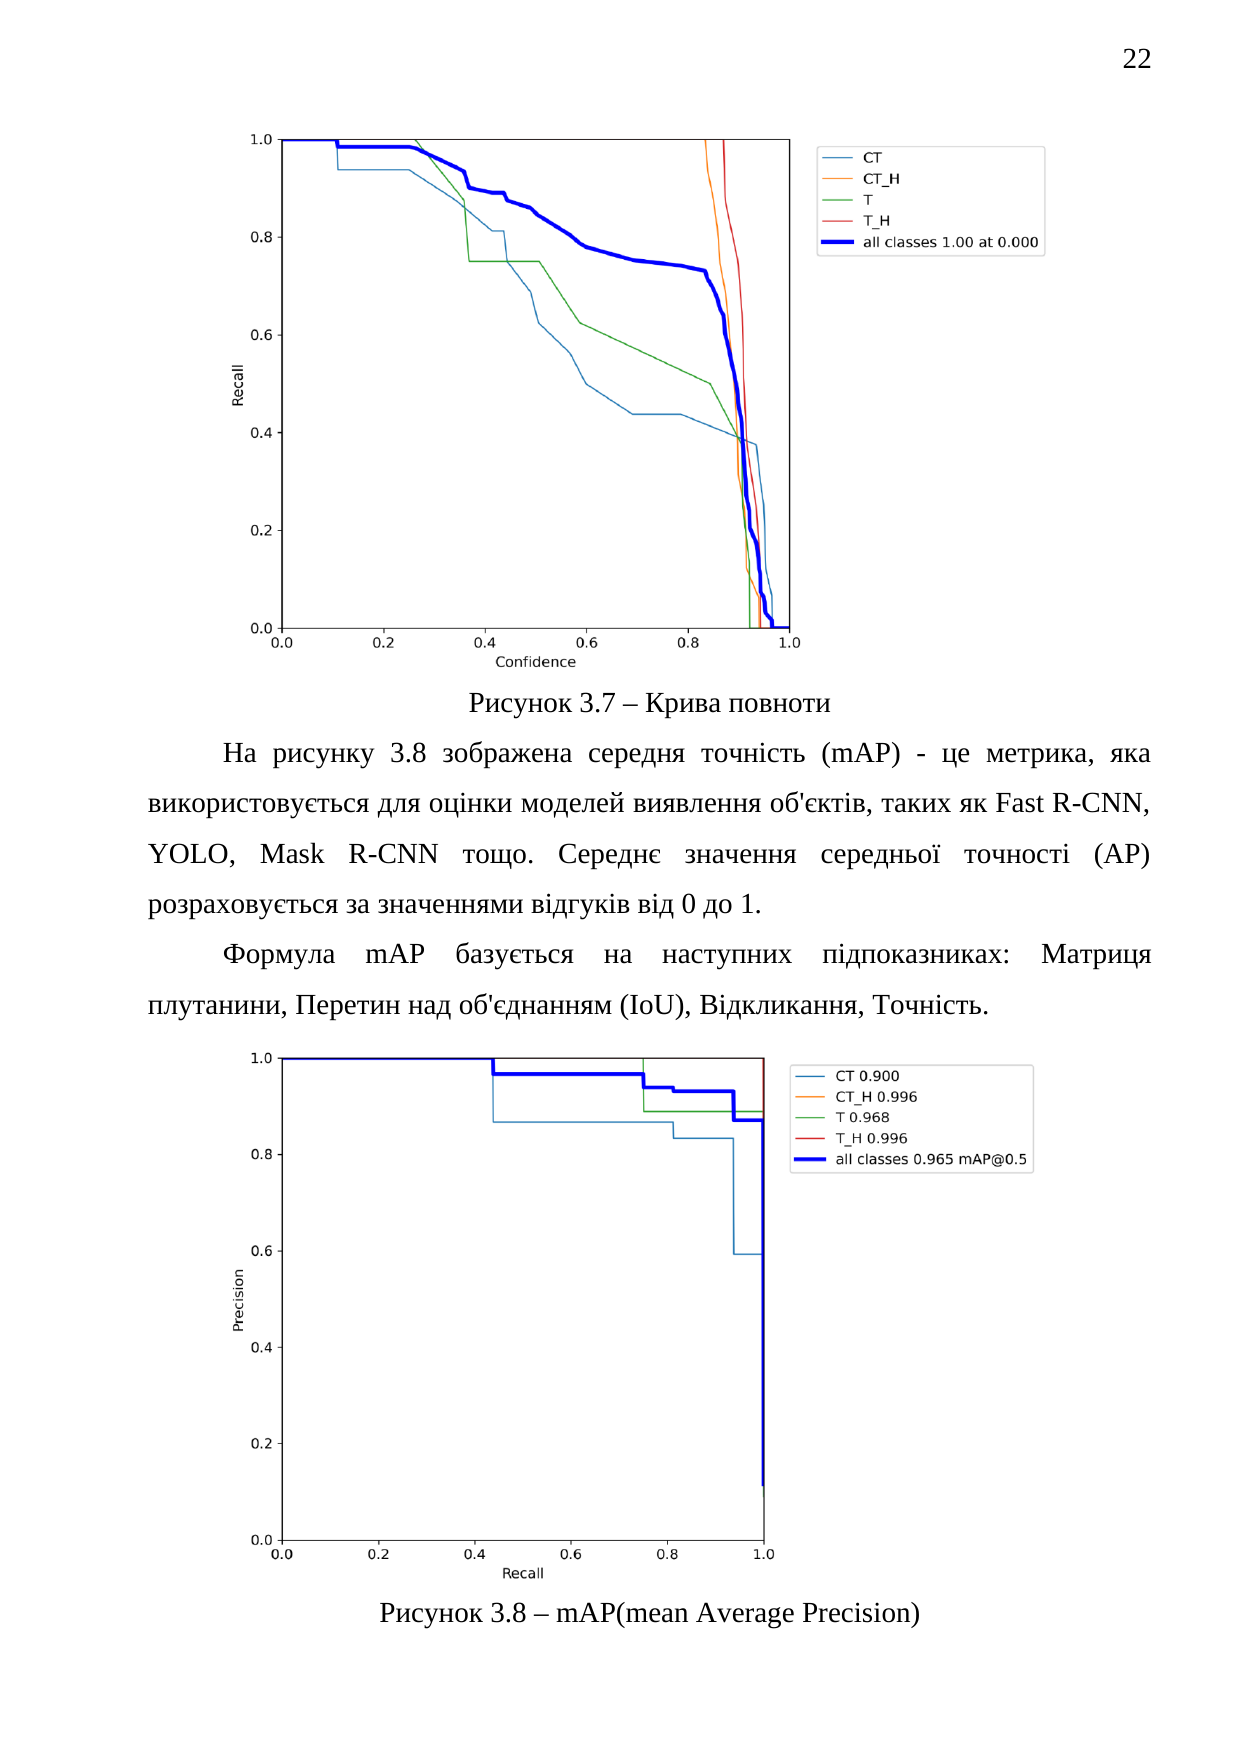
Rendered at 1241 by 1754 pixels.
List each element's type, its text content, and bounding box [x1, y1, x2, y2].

text На рисунку 3.8 зображена середня точність (mAP) - це метрика, яка використовується для оцінки моделей виявлення об'єктів, таких як Fast R-CNN, YOLO, Mask R-CNN тощо. Середнє значення середньої точності (AP) розраховується за значеннями відгуків від 0 до 1. [148, 735, 1152, 920]
text Рисунок 3.8 – mAP(mean Average Precision) [148, 1595, 1152, 1629]
picture [217, 1037, 1055, 1596]
text Рисунок 3.7 – Крива повноти [148, 685, 1152, 718]
picture [215, 118, 1066, 685]
text Формула mAP базується на наступних підпоказниках: Матриця плутанини, Перетин над об'єднанням (IoU), Відкликання, Точність. [148, 937, 1152, 1020]
